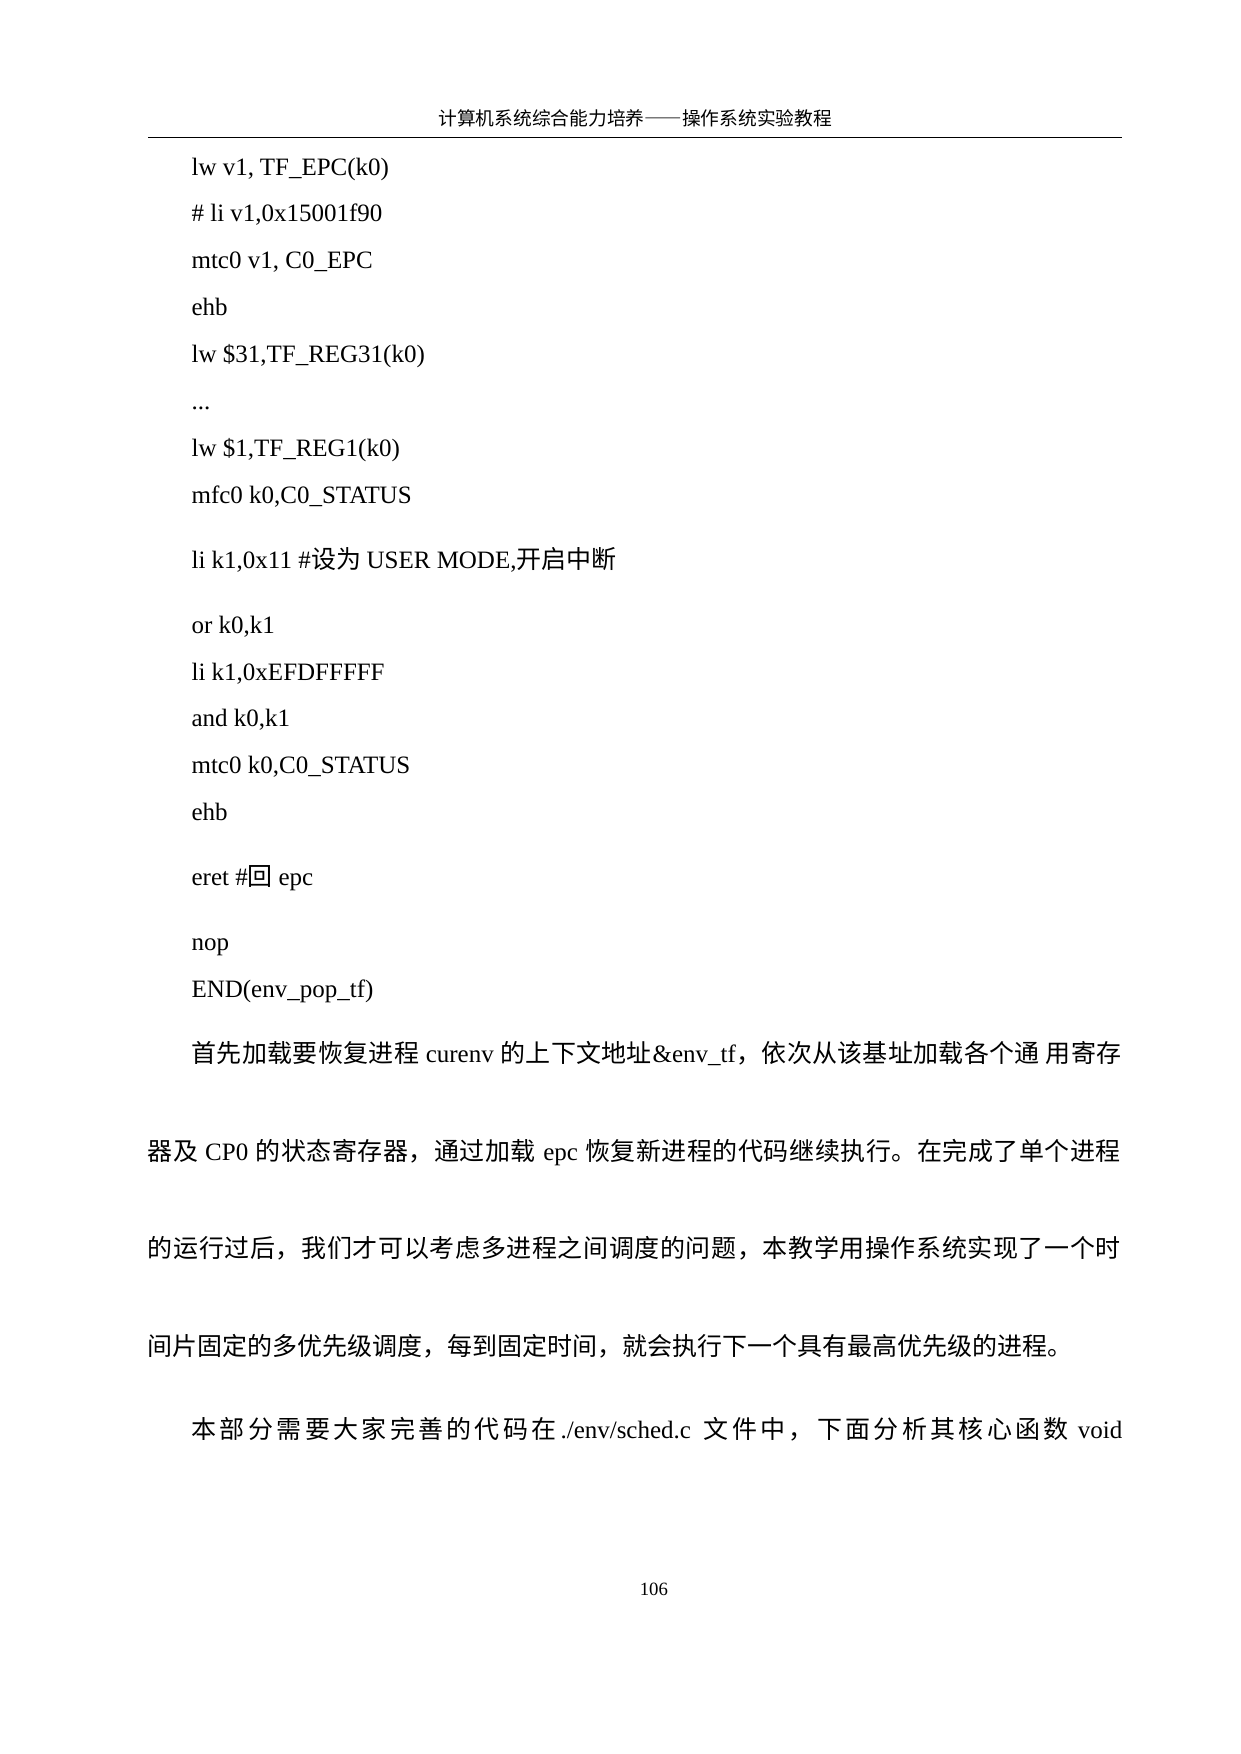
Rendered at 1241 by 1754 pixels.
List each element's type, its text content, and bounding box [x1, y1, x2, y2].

text lw $1,TF_REG1(k0) [148, 431, 1122, 463]
text mfc0 k0,C0_STATUS [148, 478, 1122, 510]
text END(env_pop_tf) [148, 972, 1122, 1005]
text # li v1,0x15001f90 [148, 197, 1122, 229]
text or k0,k1 [148, 608, 1122, 640]
text and k0,k1 [148, 702, 1122, 734]
text nop [148, 925, 1122, 958]
text ehb [148, 290, 1122, 323]
text lw $31,TF_REG31(k0) [148, 337, 1122, 370]
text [148, 1395, 1122, 1460]
text li k1,0x11 #设为 USER MODE,开启中断 [148, 525, 1122, 590]
text 首先加载要恢复进程 curenv 的上下文地址&env_tf，依次从该基址加载各个通 用寄存器及 CP0 的状态寄存器，通过加载 epc 恢复新进程的代码继续执行。在完成了单个进程的运行过后，我们才可以考虑多进程之间调度的问题，本教学用操作系统实现了一个时间片固定的多优先级调度，每到固定时间，就会执行下一个具有最高优先级的进程。 [148, 1019, 1122, 1377]
text ... [148, 384, 1122, 417]
text mtc0 k0,C0_STATUS [148, 748, 1122, 781]
text mtc0 v1, C0_EPC [148, 243, 1122, 276]
text lw v1, TF_EPC(k0) [148, 150, 1122, 182]
text eret #回 epc [148, 842, 1122, 907]
text ehb [148, 795, 1122, 828]
text li k1,0xEFDFFFFF [148, 655, 1122, 687]
